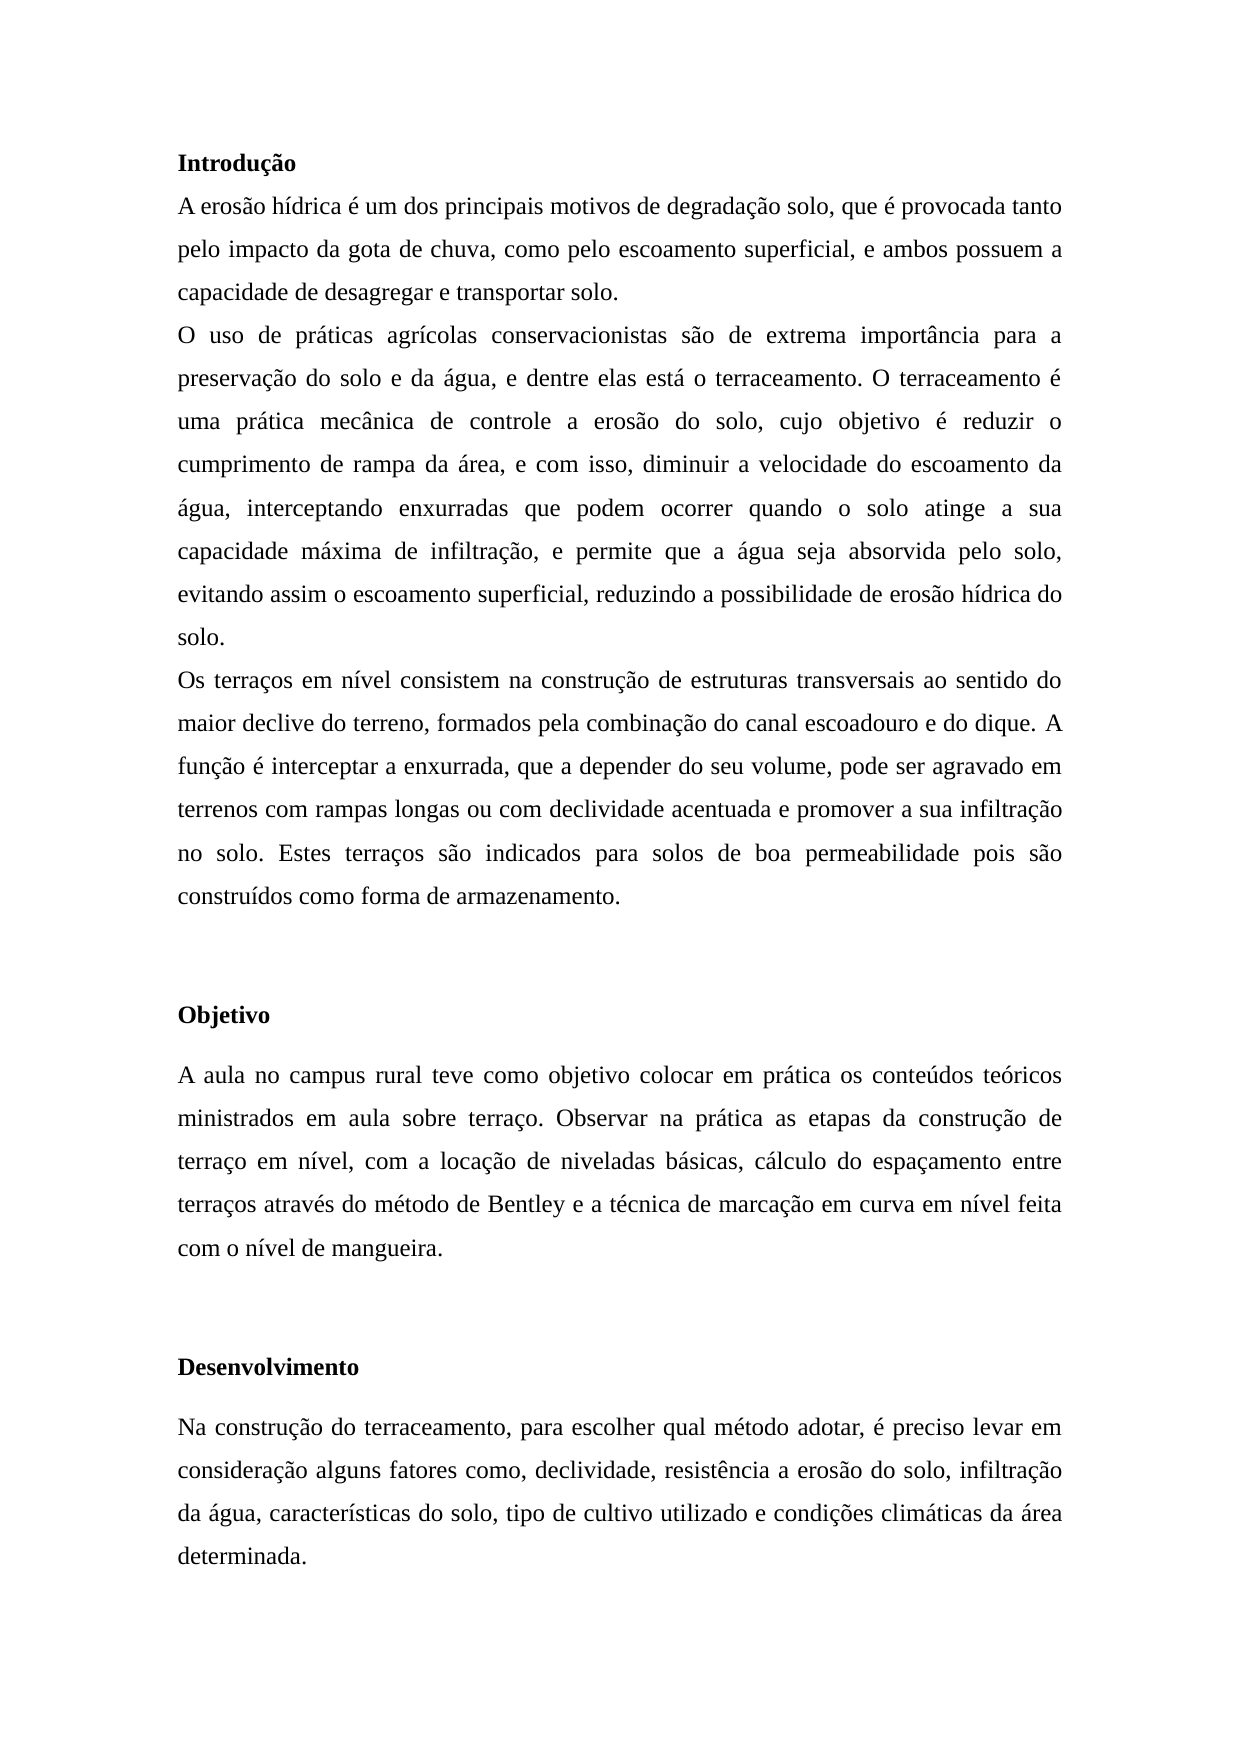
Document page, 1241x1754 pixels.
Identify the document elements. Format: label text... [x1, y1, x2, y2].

text Os terraços em nível consistem na construção de estruturas transversais ao sentido do maior declive do terreno, formados pela combinação do canal escoadouro e do dique. A função é interceptar a enxurrada, que a depender do seu volume, pode ser agravado em terrenos com rampas longas ou com declividade acentuada e promover a sua infiltração no solo. Estes terraços são indicados para solos de boa permeabilidade pois são construídos como forma de armazenamento. [177, 665, 1063, 909]
text Introdução [177, 148, 1063, 176]
text Desenvolvimento [177, 1352, 1063, 1381]
text A aula no campus rural teve como objetivo colocar em prática os conteúdos teóricos ministrados em aula sobre terraço. Observar na prática as etapas da construção de terraço em nível, com a locação de niveladas básicas, cálculo do espaçamento entre terraços através do método de Bentley e a técnica de marcação em curva em nível feita com o nível de mangueira. [177, 1060, 1063, 1261]
text Na construção do terraceamento, para escolher qual método adotar, é preciso levar em consideração alguns fatores como, declividade, resistência a erosão do solo, infiltração da água, características do solo, tipo de cultivo utilizado e condições climáticas da área determinada. [177, 1412, 1063, 1570]
text O uso de práticas agrícolas conservacionistas são de extrema importância para a preservação do solo e da água, e dentre elas está o terraceamento. O terraceamento é uma prática mecânica de controle a erosão do solo, cujo objetivo é reduzir o cumprimento de rampa da área, e com isso, diminuir a velocidade do escoamento da água, interceptando enxurradas que podem ocorrer quando o solo atinge a sua capacidade máxima de infiltração, e permite que a água seja absorvida pelo solo, evitando assim o escoamento superficial, reduzindo a possibilidade de erosão hídrica do solo. [177, 320, 1063, 651]
text Objetivo [177, 1000, 1063, 1029]
text A erosão hídrica é um dos principais motivos de degradação solo, que é provocada tanto pelo impacto da gota de chuva, como pelo escoamento superficial, e ambos possuem a capacidade de desagregar e transportar solo. [177, 191, 1063, 306]
